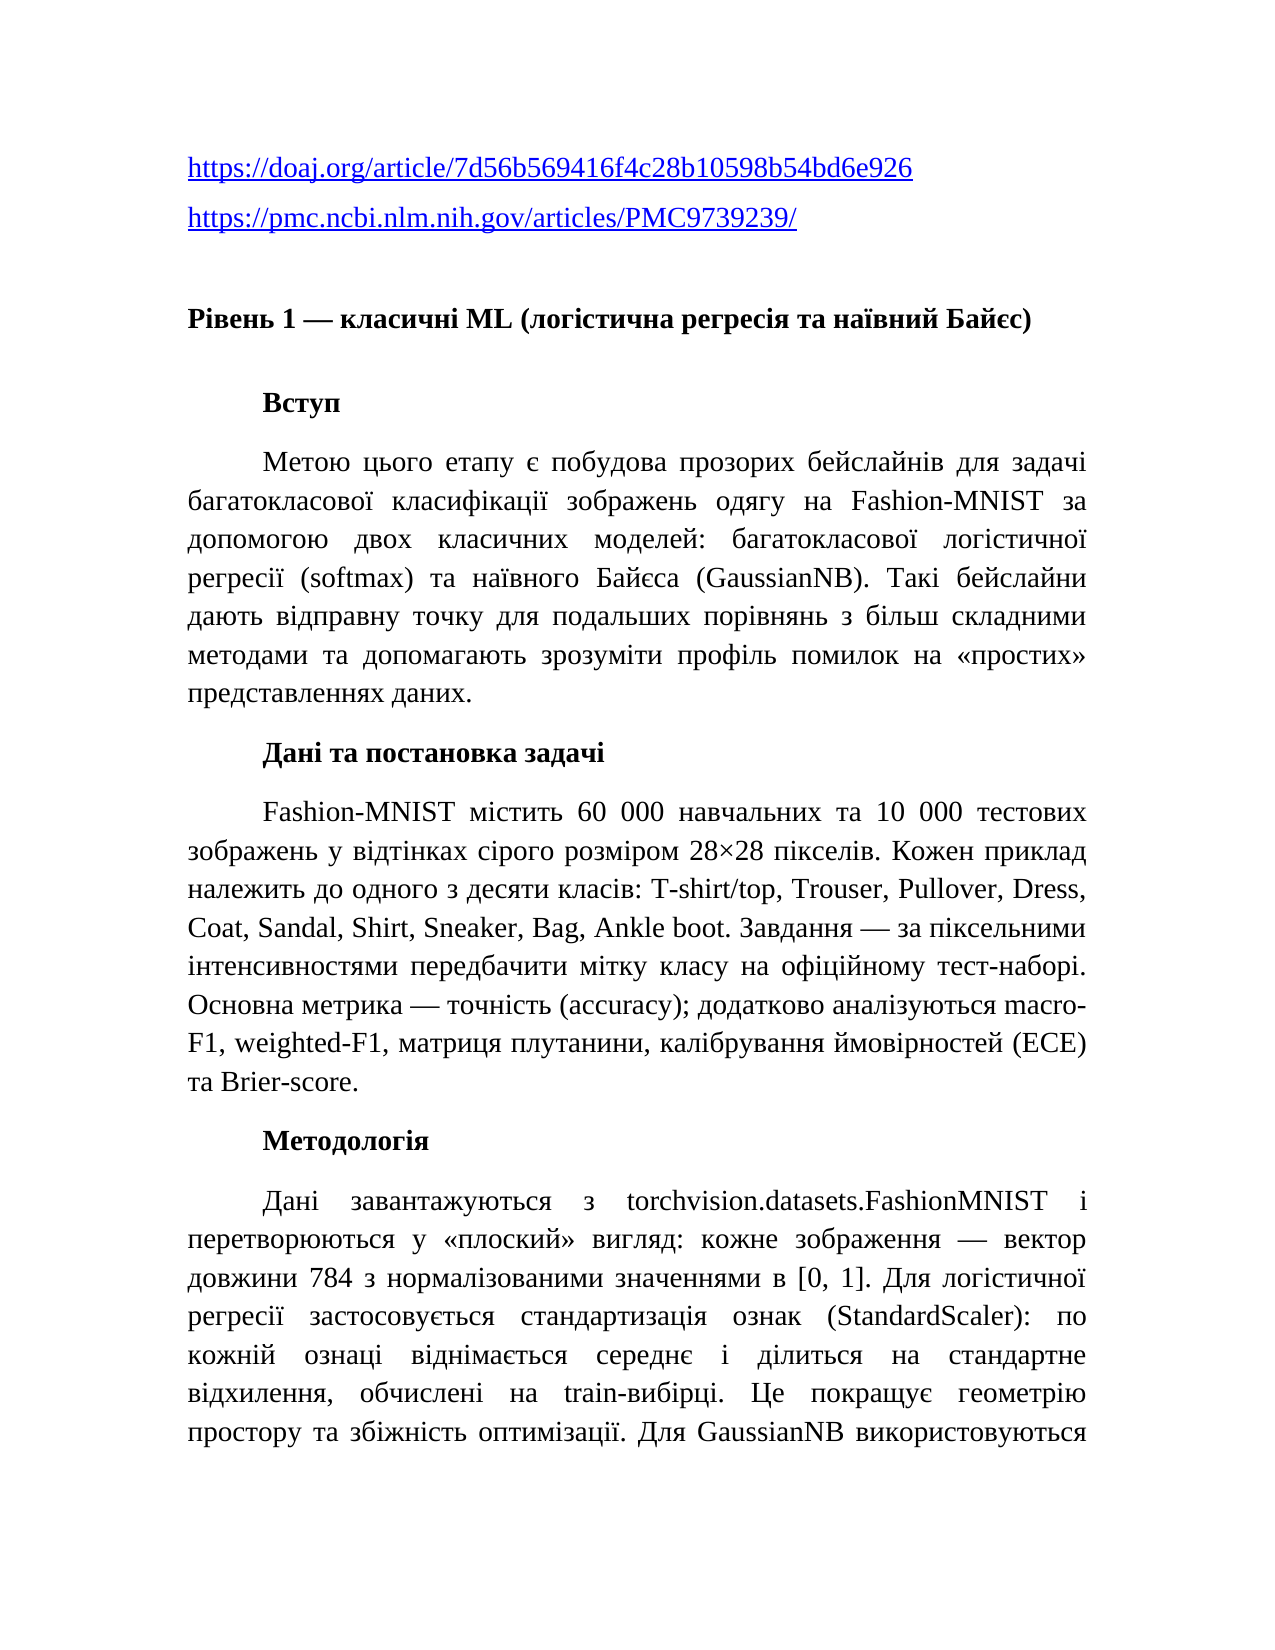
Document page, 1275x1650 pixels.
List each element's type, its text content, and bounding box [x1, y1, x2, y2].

text Вступ [187, 385, 1087, 418]
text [187, 150, 1087, 234]
text Fashion-MNIST містить 60 000 навчальних та 10 000 тестових зображень у відтінках сірого розміром 28×28 пікселів. Кожен приклад належить до одного з десяти класів: T-shirt/top, Trouser, Pullover, Dress, Coat, Sandal, Shirt, Sneaker, Bag, Ankle boot. Завдання — за піксельними інтенсивностями передбачити мітку класу на офіційному тест-наборі. Основна метрика — точність (accuracy); додатково аналізуються macro-F1, weighted-F1, матриця плутанини, калібрування ймовірностей (ECE) та Brier-score. [187, 794, 1087, 1097]
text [187, 1183, 1087, 1447]
text Метою цього етапу є побудова прозорих бейслайнів для задачі багатокласової класифікації зображень одягу на Fashion-MNIST за допомогою двох класичних моделей: багатокласової логістичної регресії (softmax) та наївного Байєса (GaussianNB). Такі бейслайни дають відправну точку для подальших порівнянь з більш складними методами та допомагають зрозуміти профіль помилок на «простих» представленнях даних. [187, 444, 1087, 709]
text Рівень 1 — класичні ML (логістична регресія та наївний Байєс) [187, 301, 1087, 334]
text Дані та постановка задачі [187, 735, 1087, 768]
text Методологія [187, 1123, 1087, 1157]
